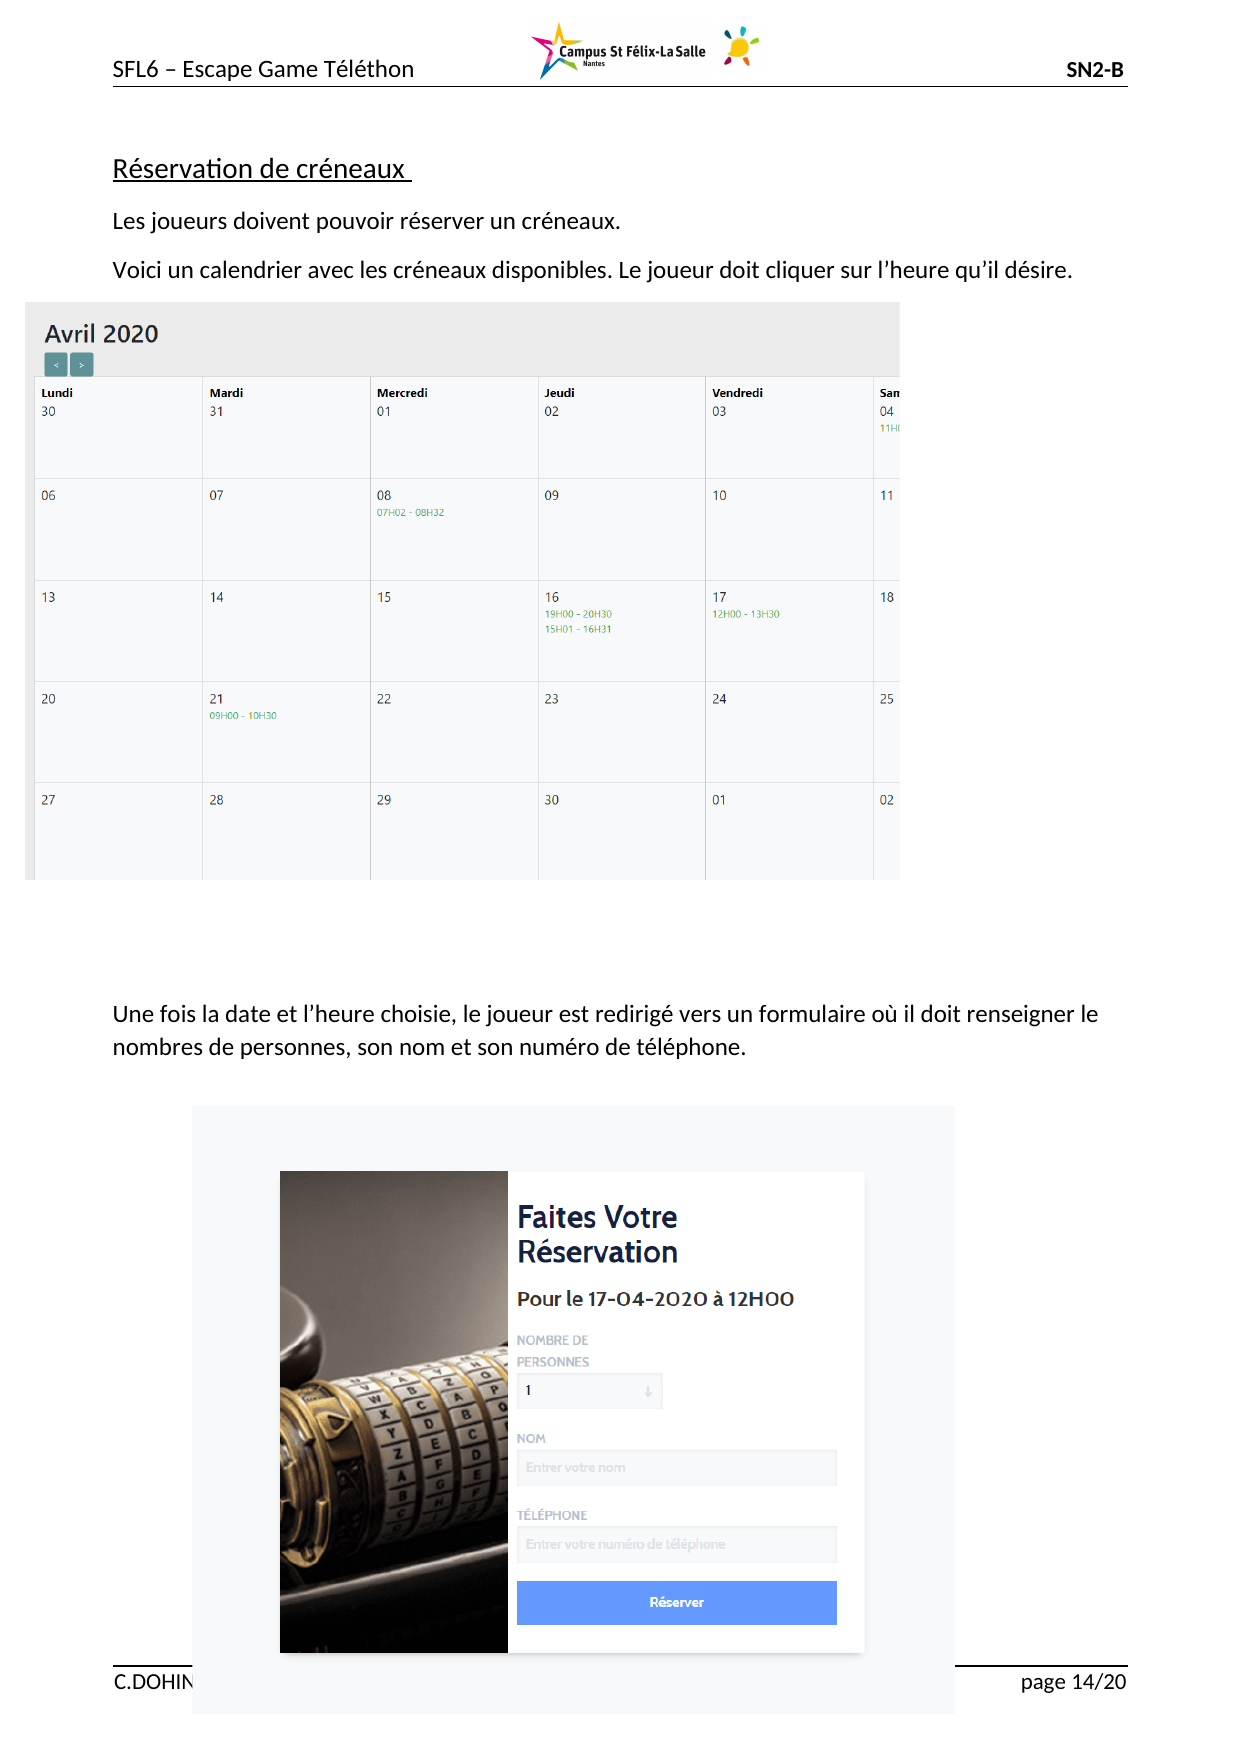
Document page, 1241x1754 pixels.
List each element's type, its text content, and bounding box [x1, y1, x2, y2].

picture [528, 21, 769, 81]
picture [24, 302, 899, 880]
picture [192, 1106, 955, 1714]
text Les joueurs doivent pouvoir réserver un créneaux. [112, 205, 1128, 236]
text Une fois la date et l’heure choisie, le joueur est redirigé vers un formulaire où il doit renseigner le nombres de personnes, son nom et son numéro de téléphone. [112, 998, 1128, 1062]
text Réservation de créneaux [112, 150, 1128, 186]
text Voici un calendrier avec les créneaux disponibles. Le joueur doit cliquer sur l’heure qu’il désire. [112, 255, 1128, 285]
